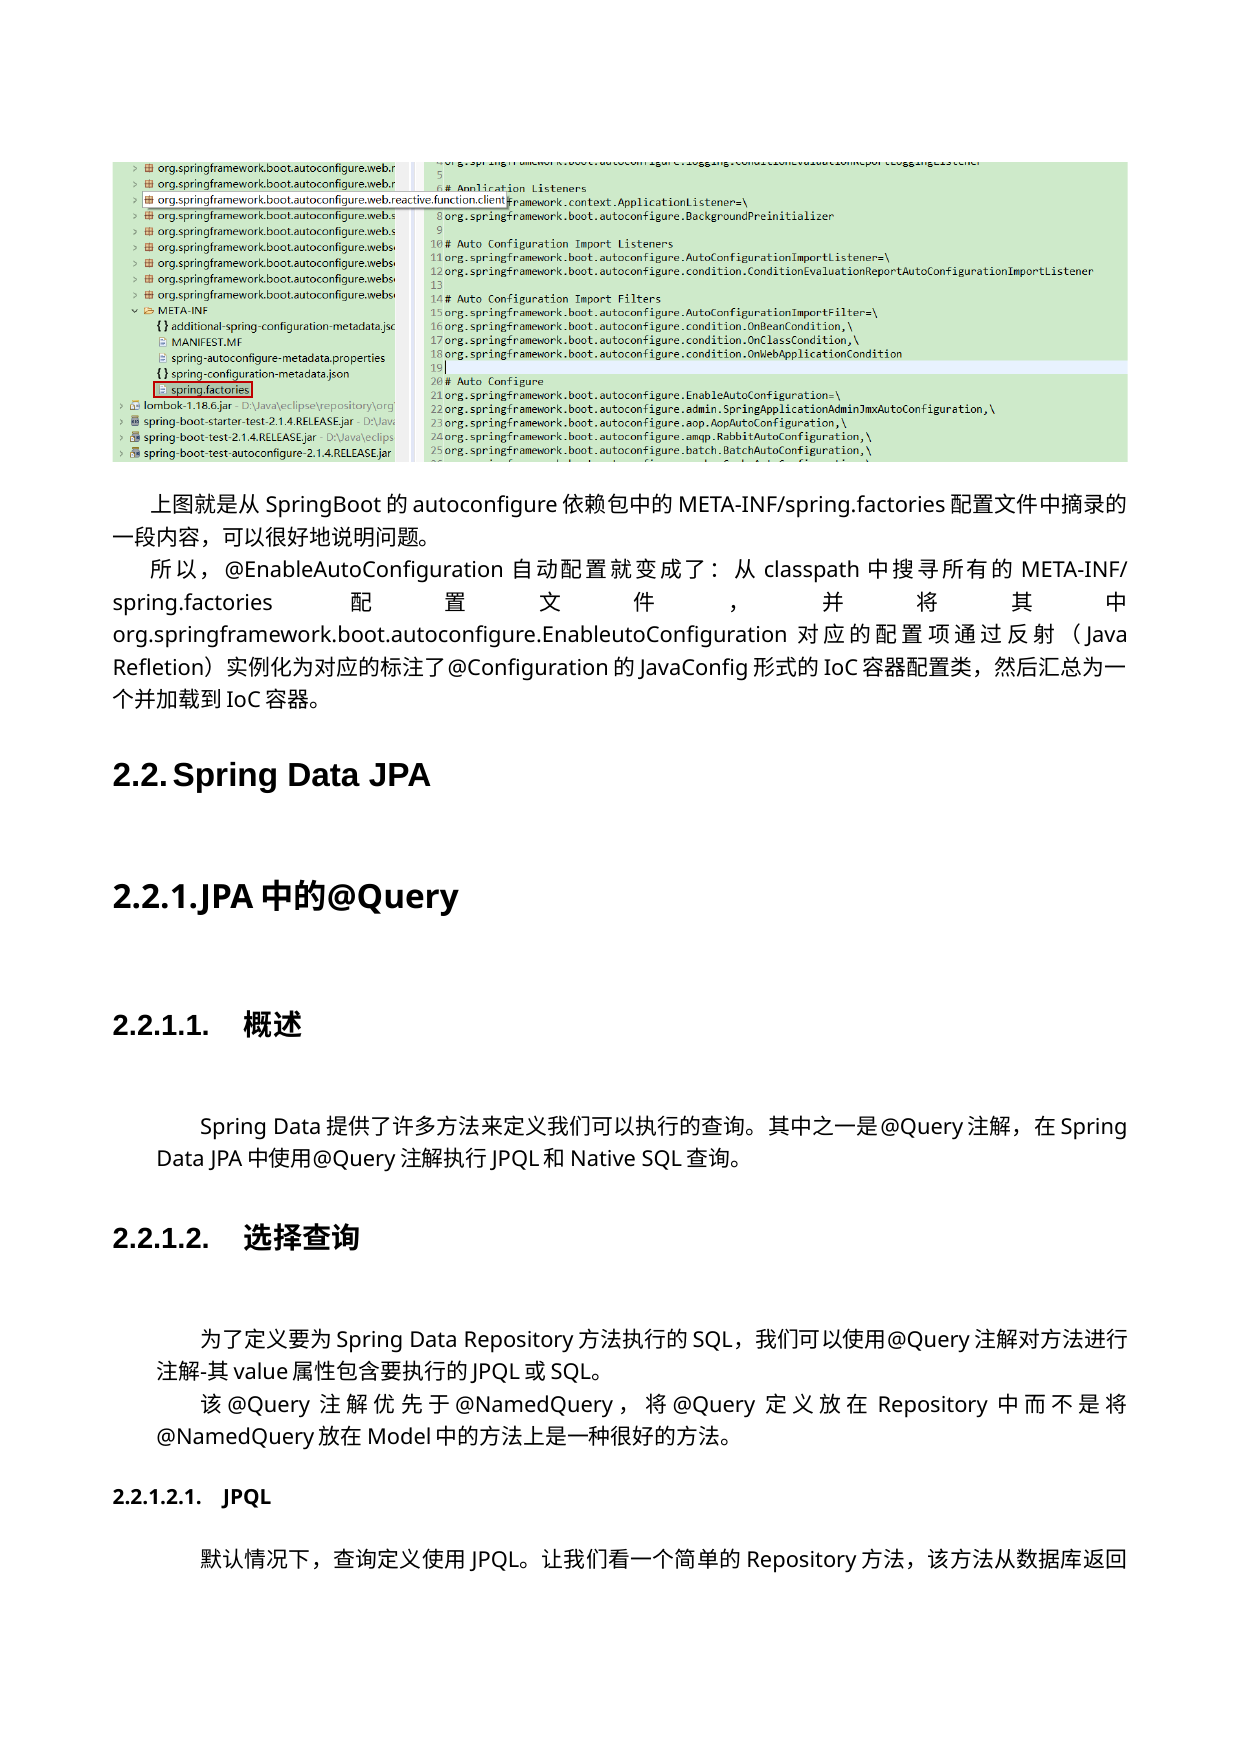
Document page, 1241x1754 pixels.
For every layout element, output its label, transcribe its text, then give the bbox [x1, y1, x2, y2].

list Spring Data提供了许多方法来定义我们可以执行的查询。其中之一是@Query注解，在Spring Data JPA中使用@Query注解执行JPQL和Native SQL查询。 [156, 1109, 1128, 1174]
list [156, 1542, 1128, 1574]
subtitle JPA中的@Query [112, 861, 1128, 926]
list 为了定义要为Spring Data Repository方法执行的SQL，我们可以使用@Query注解对方法进行 注解-其value属性包含要执行的JPQL或SQL。 [156, 1321, 1128, 1386]
subtitle 概述 [112, 990, 1128, 1055]
subtitle JPQL [112, 1480, 1128, 1513]
list 该@Query注解优先于@NamedQuery，将@Query定义放在Repository中而不是将@NamedQuery放在Model中的方法上是一种很好的方法。 [156, 1386, 1128, 1451]
text 上图就是从SpringBoot的autoconfigure依赖包中的META-INF/spring.factories配置文件中摘录的一段内容，可以很好地说明问题。 [112, 487, 1128, 552]
picture [112, 162, 1128, 462]
text 所以，@EnableAutoConfiguration自动配置就变成了：从classpath中搜寻所有的META-INF/spring.factories配置文件，并将其中org.springframework.boot.autoconfigure.EnableutoConfiguration对应的配置项通过反射（Java Refletion）实例化为对应的标注了@Configuration的JavaConfig形式的IoC容器配置类，然后汇总为一个并加载到IoC容器。 [112, 552, 1128, 714]
subtitle Spring Data JPA [112, 742, 1128, 807]
subtitle 选择查询 [112, 1203, 1128, 1268]
